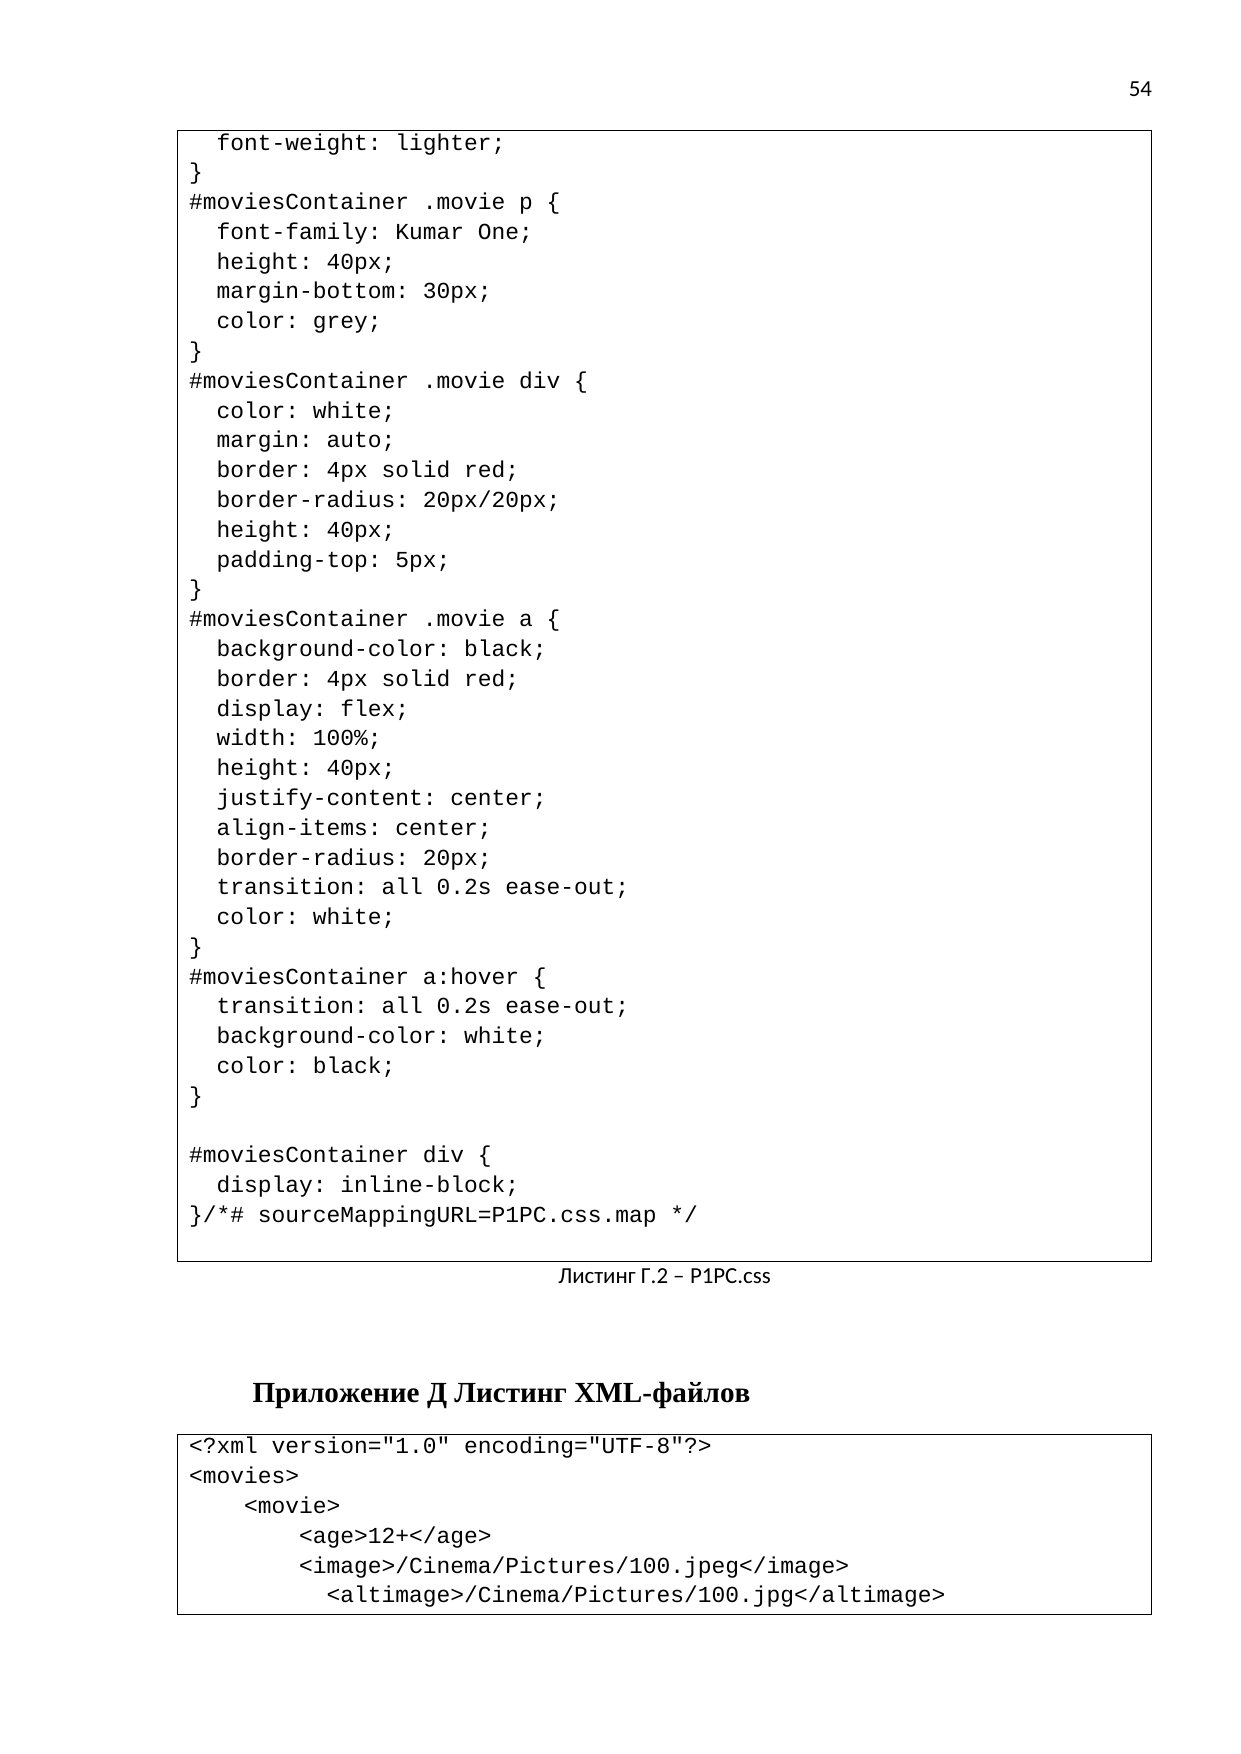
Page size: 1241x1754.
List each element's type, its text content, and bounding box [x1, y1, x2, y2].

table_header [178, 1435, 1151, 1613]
text Приложение Д Листинг XML-файлов [177, 1375, 1152, 1409]
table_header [178, 131, 1151, 1261]
text Листинг Г.2 – P1PC.css [177, 1262, 1152, 1290]
